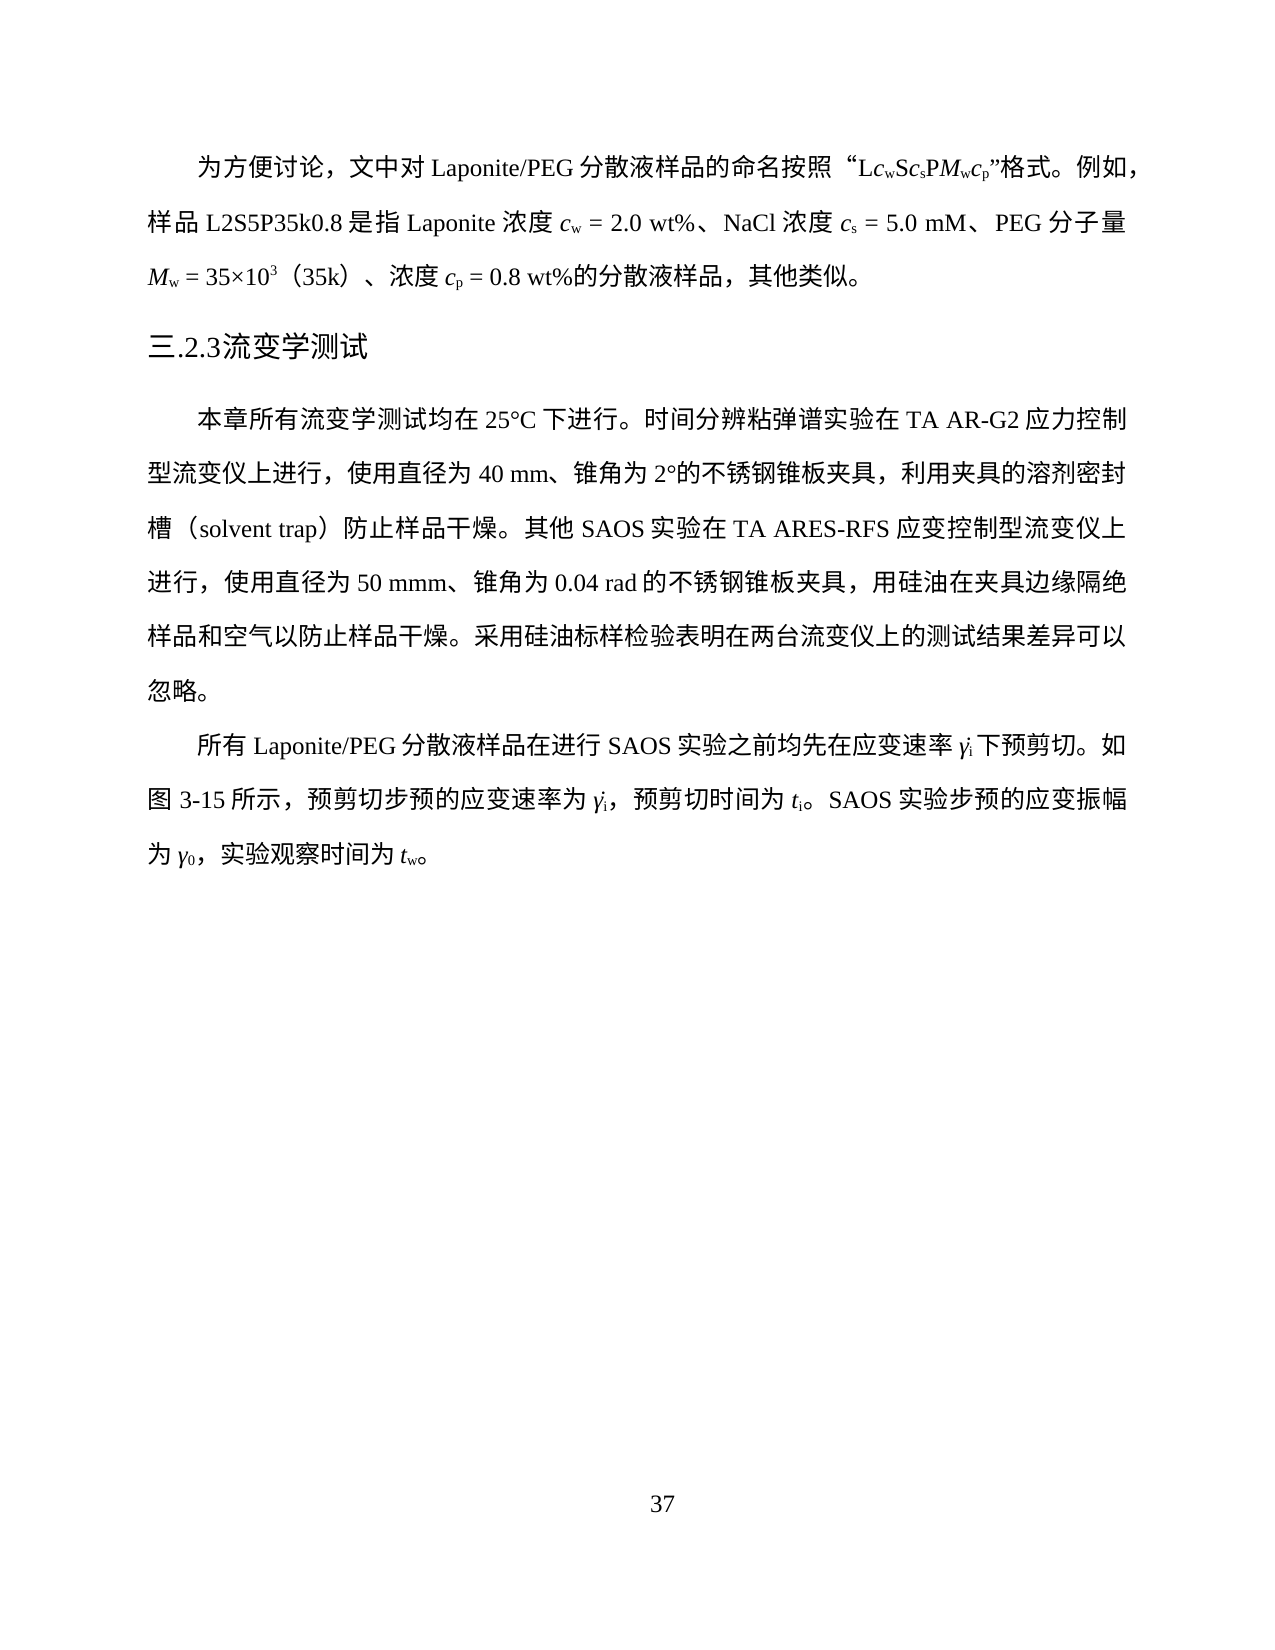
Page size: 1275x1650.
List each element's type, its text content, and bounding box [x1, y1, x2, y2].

text 为方便讨论，文中对Laponite/PEG分散液样品的命名按照“LcwScsPMwcp”格式。例如，样品L2S5P35k0.8是指Laponite浓度cw = 2.0 wt%、NaCl浓度cs = 5.0 mM、PEG分子量Mw = 35×103（35k）、浓度cp = 0.8 wt%的分散液样品，其他类似。 [148, 148, 1127, 293]
subtitle 流变学测试 [148, 323, 1127, 366]
text 本章所有流变学测试均在25°C下进行。时间分辨粘弹谱实验在TA AR-G2应力控制型流变仪上进行，使用直径为40 mm、锥角为2°的不锈钢锥板夹具，利用夹具的溶剂密封槽（solvent trap）防止样品干燥。其他SAOS实验在TA ARES-RFS应变控制型流变仪上进行，使用直径为50 mmm、锥角为0.04 rad的不锈钢锥板夹具，用硅油在夹具边缘隔绝样品和空气以防止样品干燥。采用硅油标样检验表明在两台流变仪上的测试结果差异可以忽略。 [148, 399, 1127, 707]
